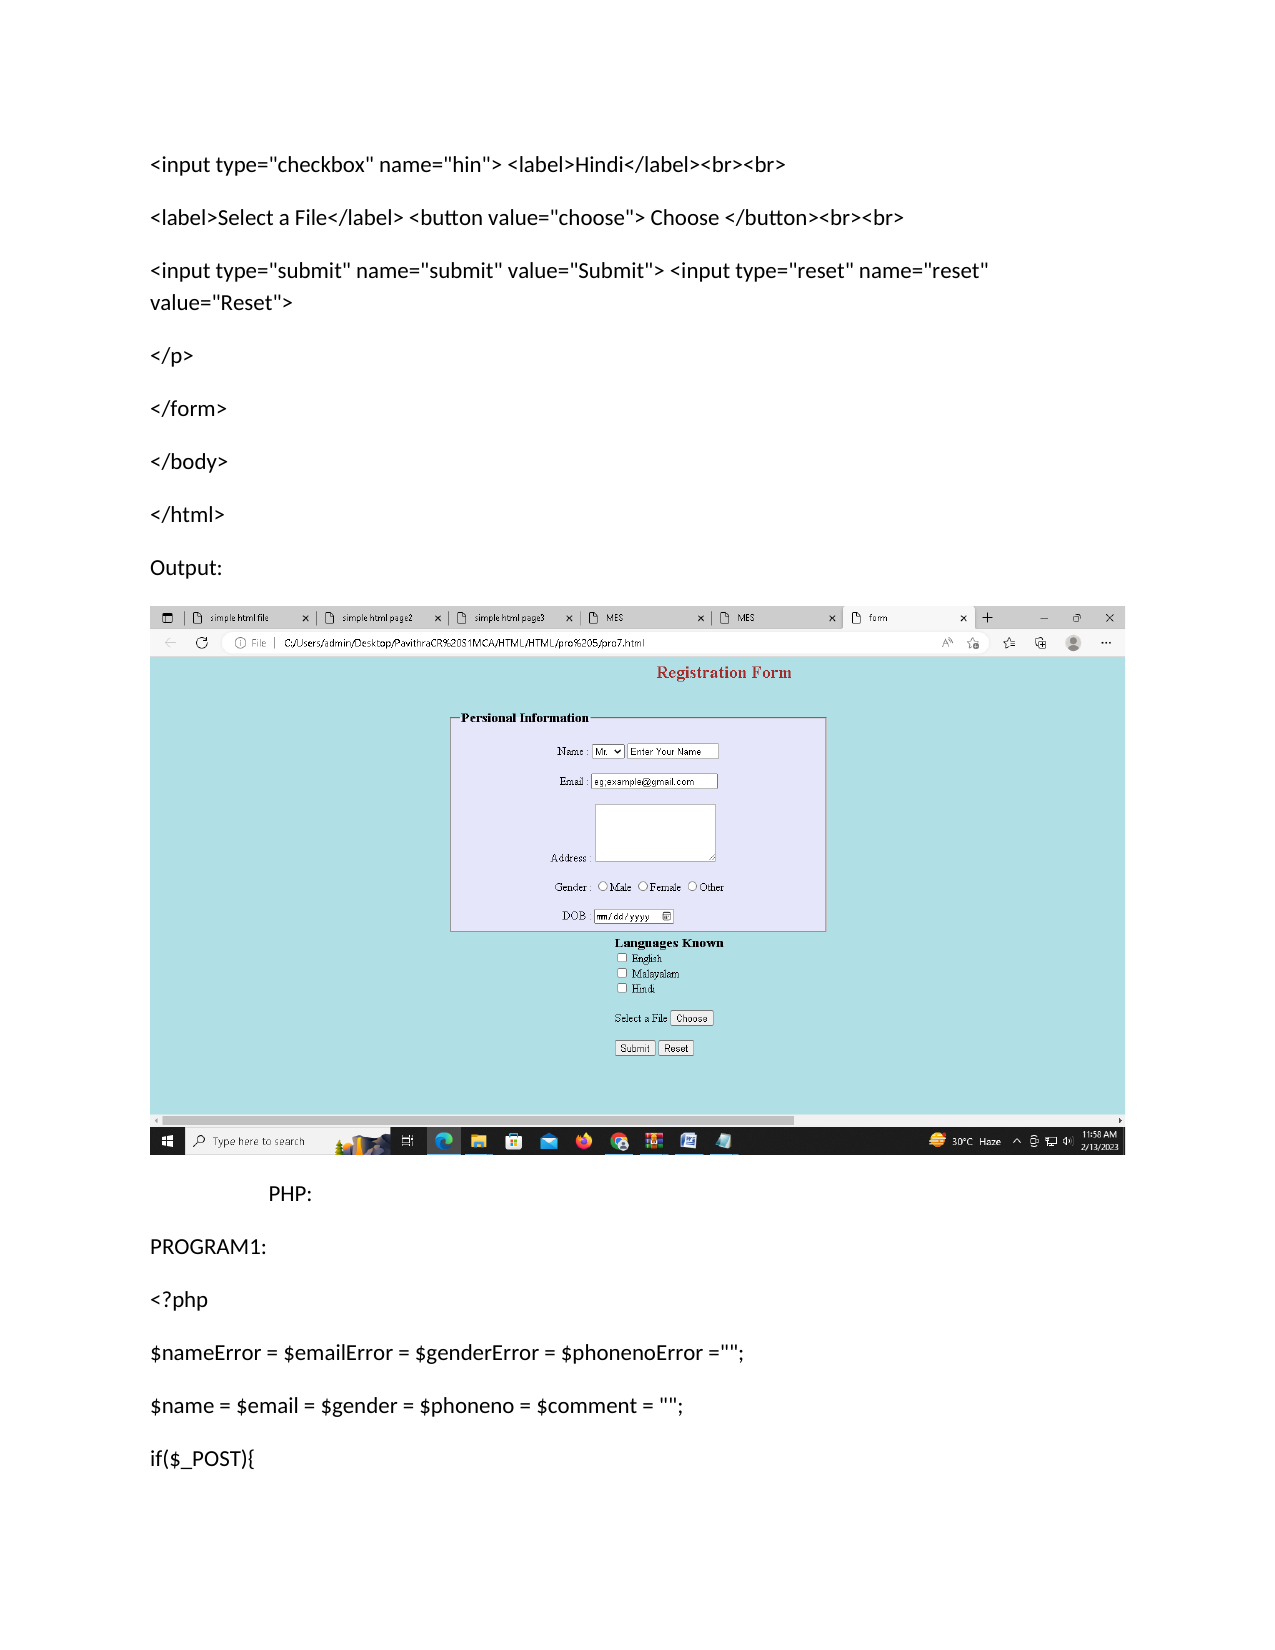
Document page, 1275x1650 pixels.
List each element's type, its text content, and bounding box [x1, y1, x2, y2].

text $nameError = $emailError = $genderError = $phonenoError =""; [150, 1338, 1125, 1367]
text <input type="checkbox" name="hin"> <label>Hindi</label><br><br> [150, 150, 1125, 178]
text </p> [150, 341, 1125, 369]
text <?php [150, 1286, 1125, 1313]
text </html> [150, 500, 1125, 528]
text PHP: [150, 1179, 1125, 1207]
picture [150, 606, 1125, 1155]
text PROGRAM1: [150, 1232, 1125, 1261]
text <label>Select a File</label> <button value="choose"> Choose </button><br><br> [150, 203, 1125, 231]
text </form> [150, 394, 1125, 422]
text </body> [150, 447, 1125, 475]
text if($_POST){ [150, 1444, 1125, 1473]
text $name = $email = $gender = $phoneno = $comment = ""; [150, 1392, 1125, 1419]
text <input type="submit" name="submit" value="Submit"> <input type="reset" name="reset" value="Reset"> [150, 256, 1125, 316]
text Output: [150, 553, 1125, 581]
